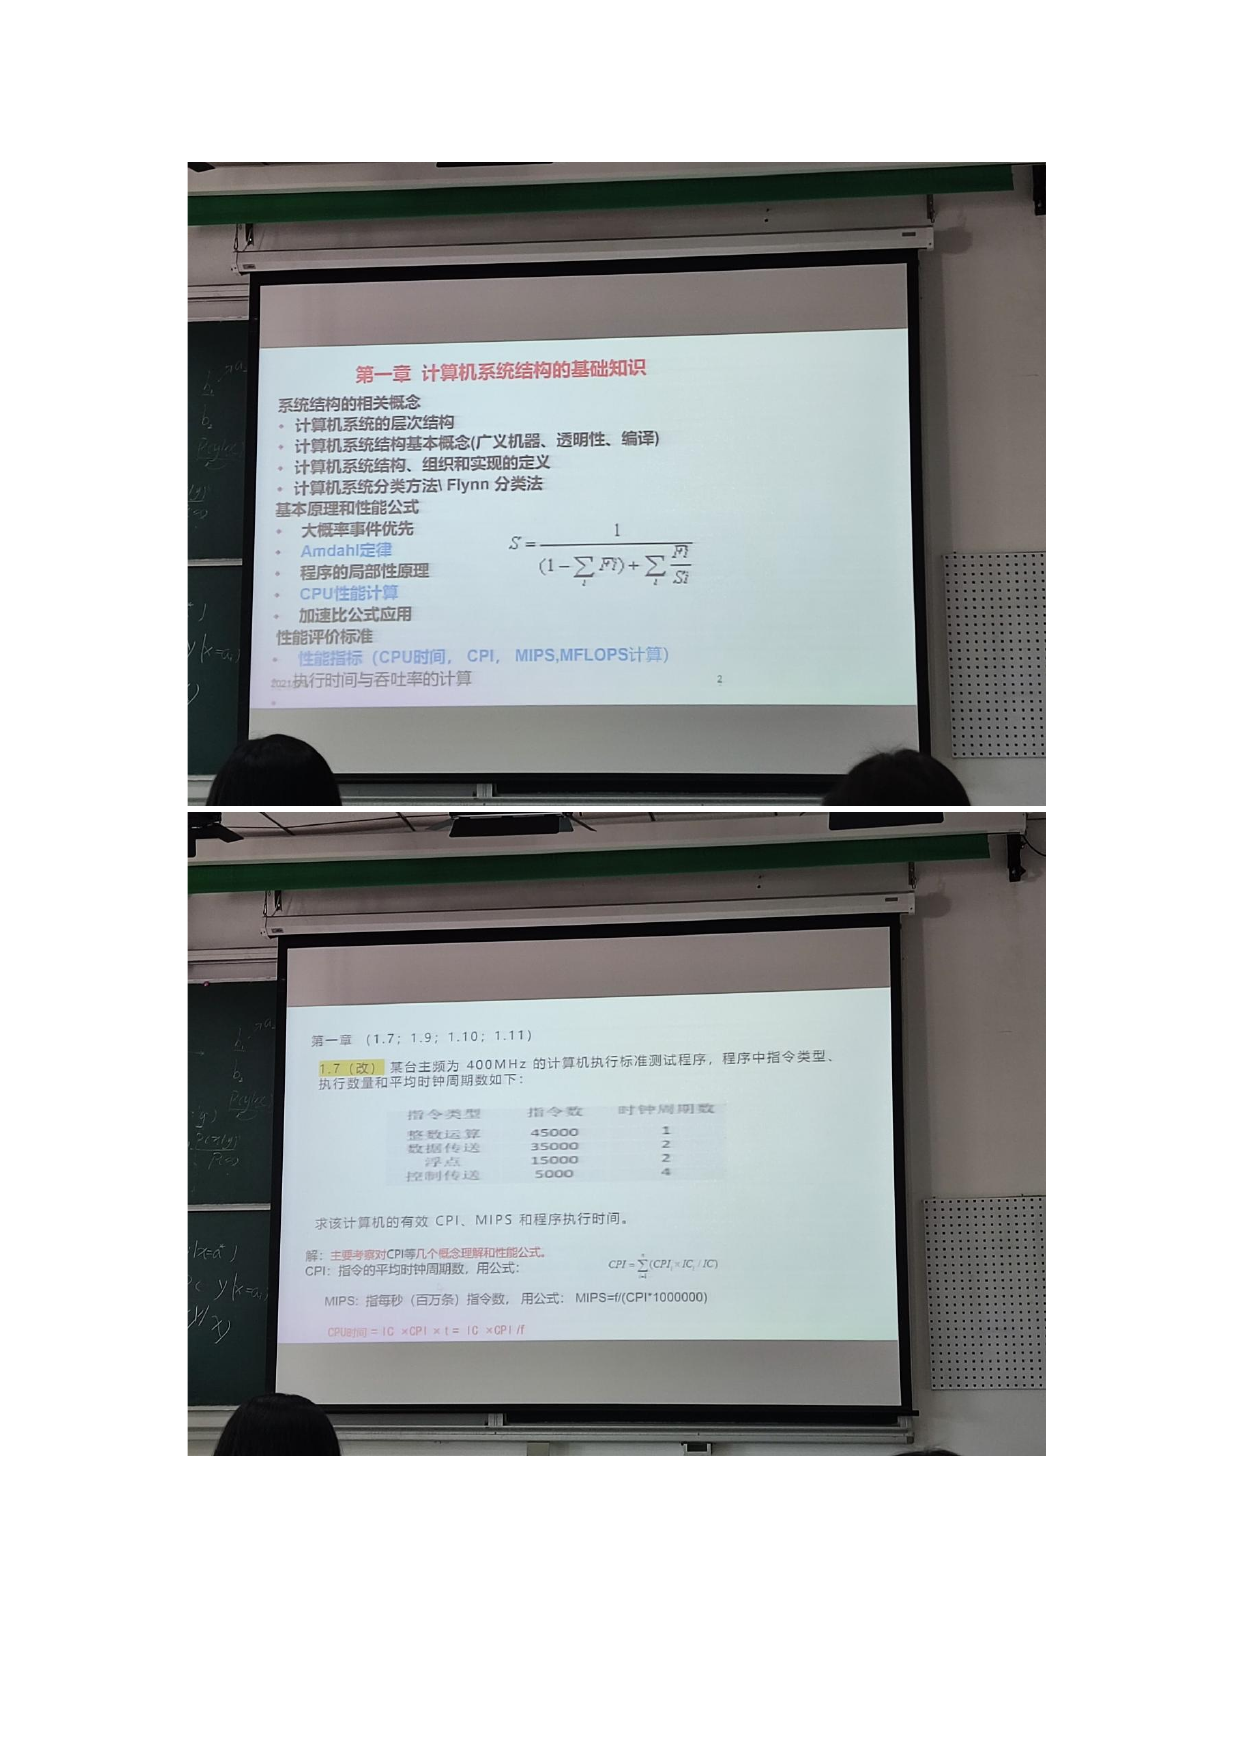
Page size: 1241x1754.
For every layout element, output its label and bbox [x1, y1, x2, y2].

picture [187, 812, 1046, 1456]
picture [187, 162, 1046, 806]
